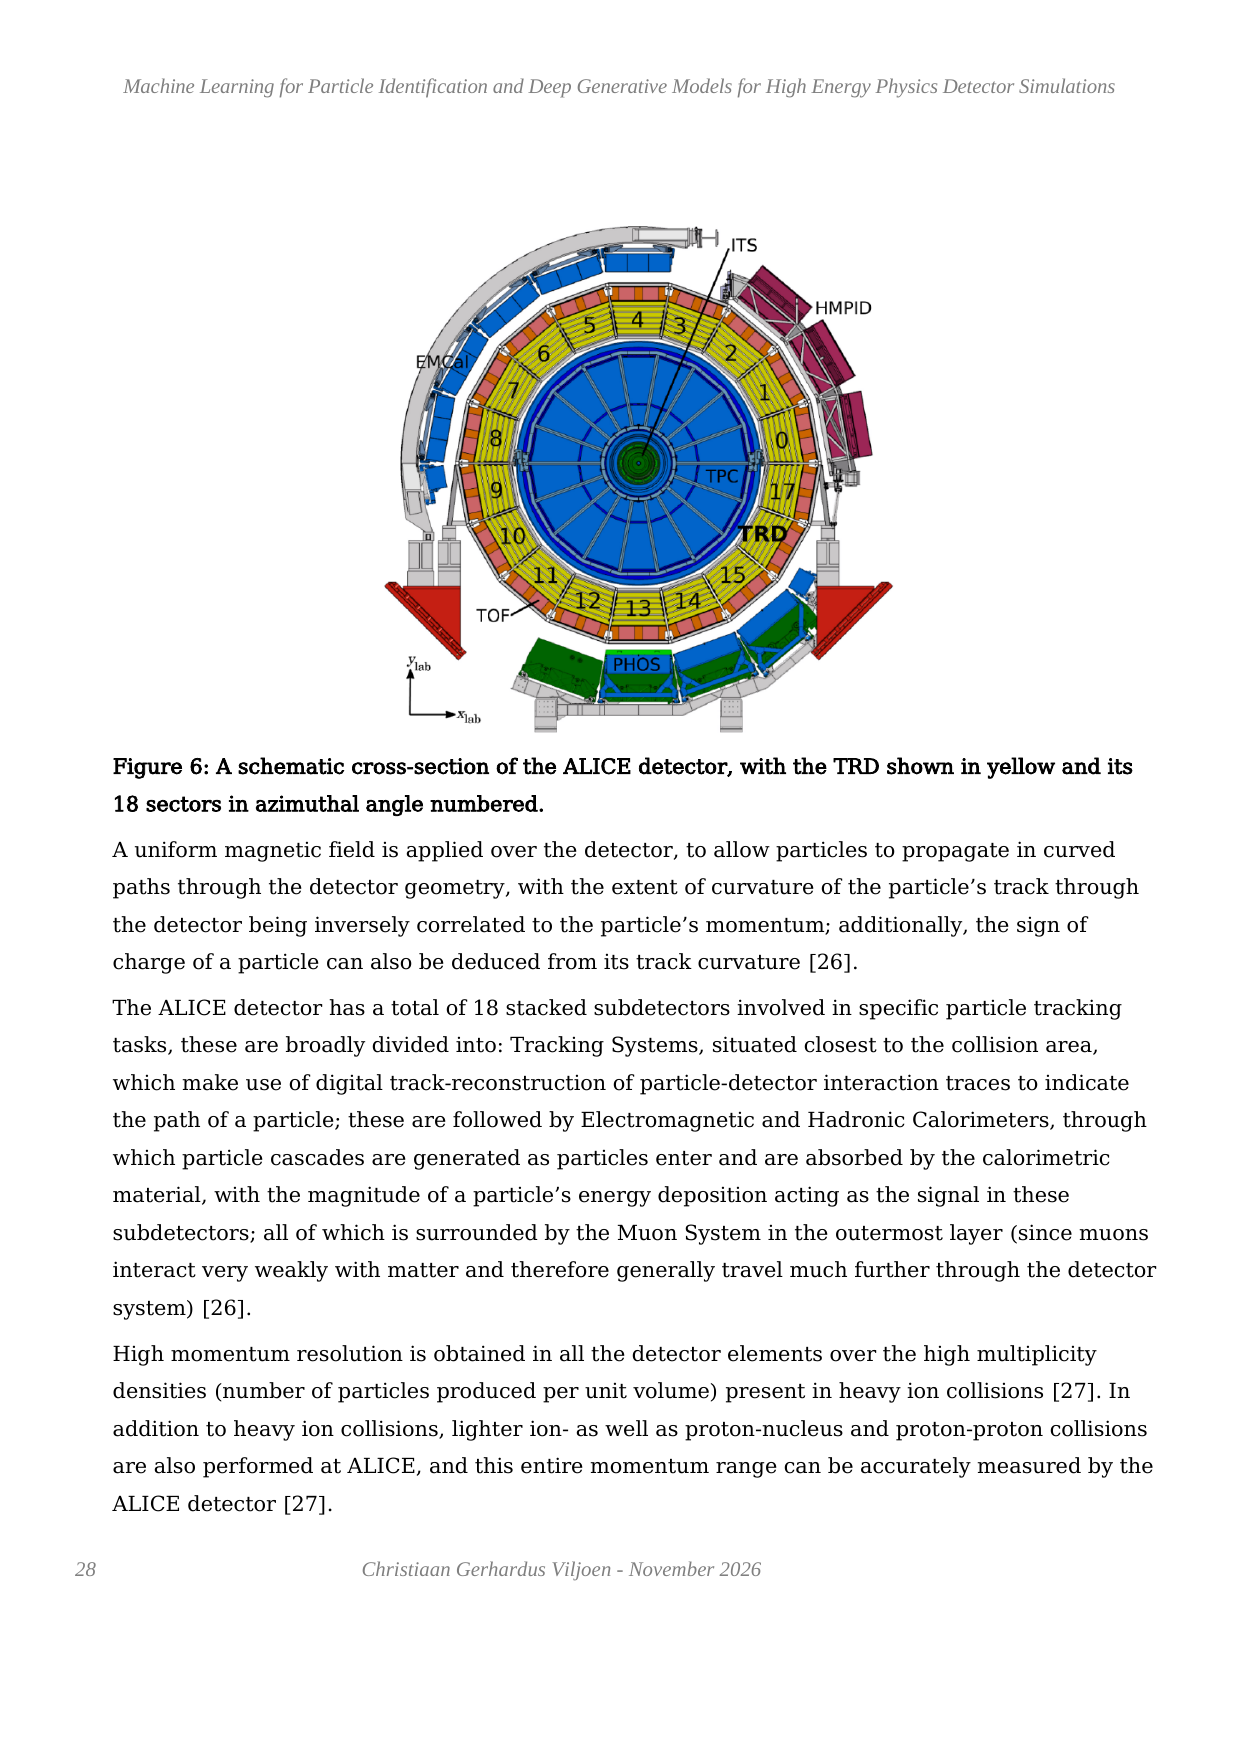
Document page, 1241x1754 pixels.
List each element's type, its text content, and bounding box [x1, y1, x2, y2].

text High momentum resolution is obtained in all the detector elements over the high multiplicity densities (number of particles produced per unit volume) present in heavy ion collisions . In addition to heavy ion collisions, lighter ion- as well as proton-nucleus and proton-proton collisions are also performed at ALICE, and this entire momentum range can be accurately measured by the ALICE detector . [112, 1341, 1165, 1516]
text A uniform magnetic field is applied over the detector, to allow particles to propagate in curved paths through the detector geometry, with the extent of curvature of the particle’s track through the detector being inversely correlated to the particle’s momentum; additionally, the sign of charge of a particle can also be deduced from its track curvature . [112, 836, 1165, 974]
picture [383, 226, 894, 733]
text Figure 6: A schematic cross-section of the ALICE detector, with the TRD shown in yellow and its 18 sectors in azimuthal angle numbered. [112, 753, 1165, 816]
text The ALICE detector has a total of 18 stacked subdetectors involved in specific particle tracking tasks, these are broadly divided into: Tracking Systems, situated closest to the collision area, which make use of digital track-reconstruction of particle-detector interaction traces to indicate the path of a particle; these are followed by Electromagnetic and Hadronic Calorimeters, through which particle cascades are generated as particles enter and are absorbed by the calorimetric material, with the magnitude of a particle’s energy deposition acting as the signal in these subdetectors; all of which is surrounded by the Muon System in the outermost layer (since muons interact very weakly with matter and therefore generally travel much further through the detector system) . [112, 995, 1165, 1320]
